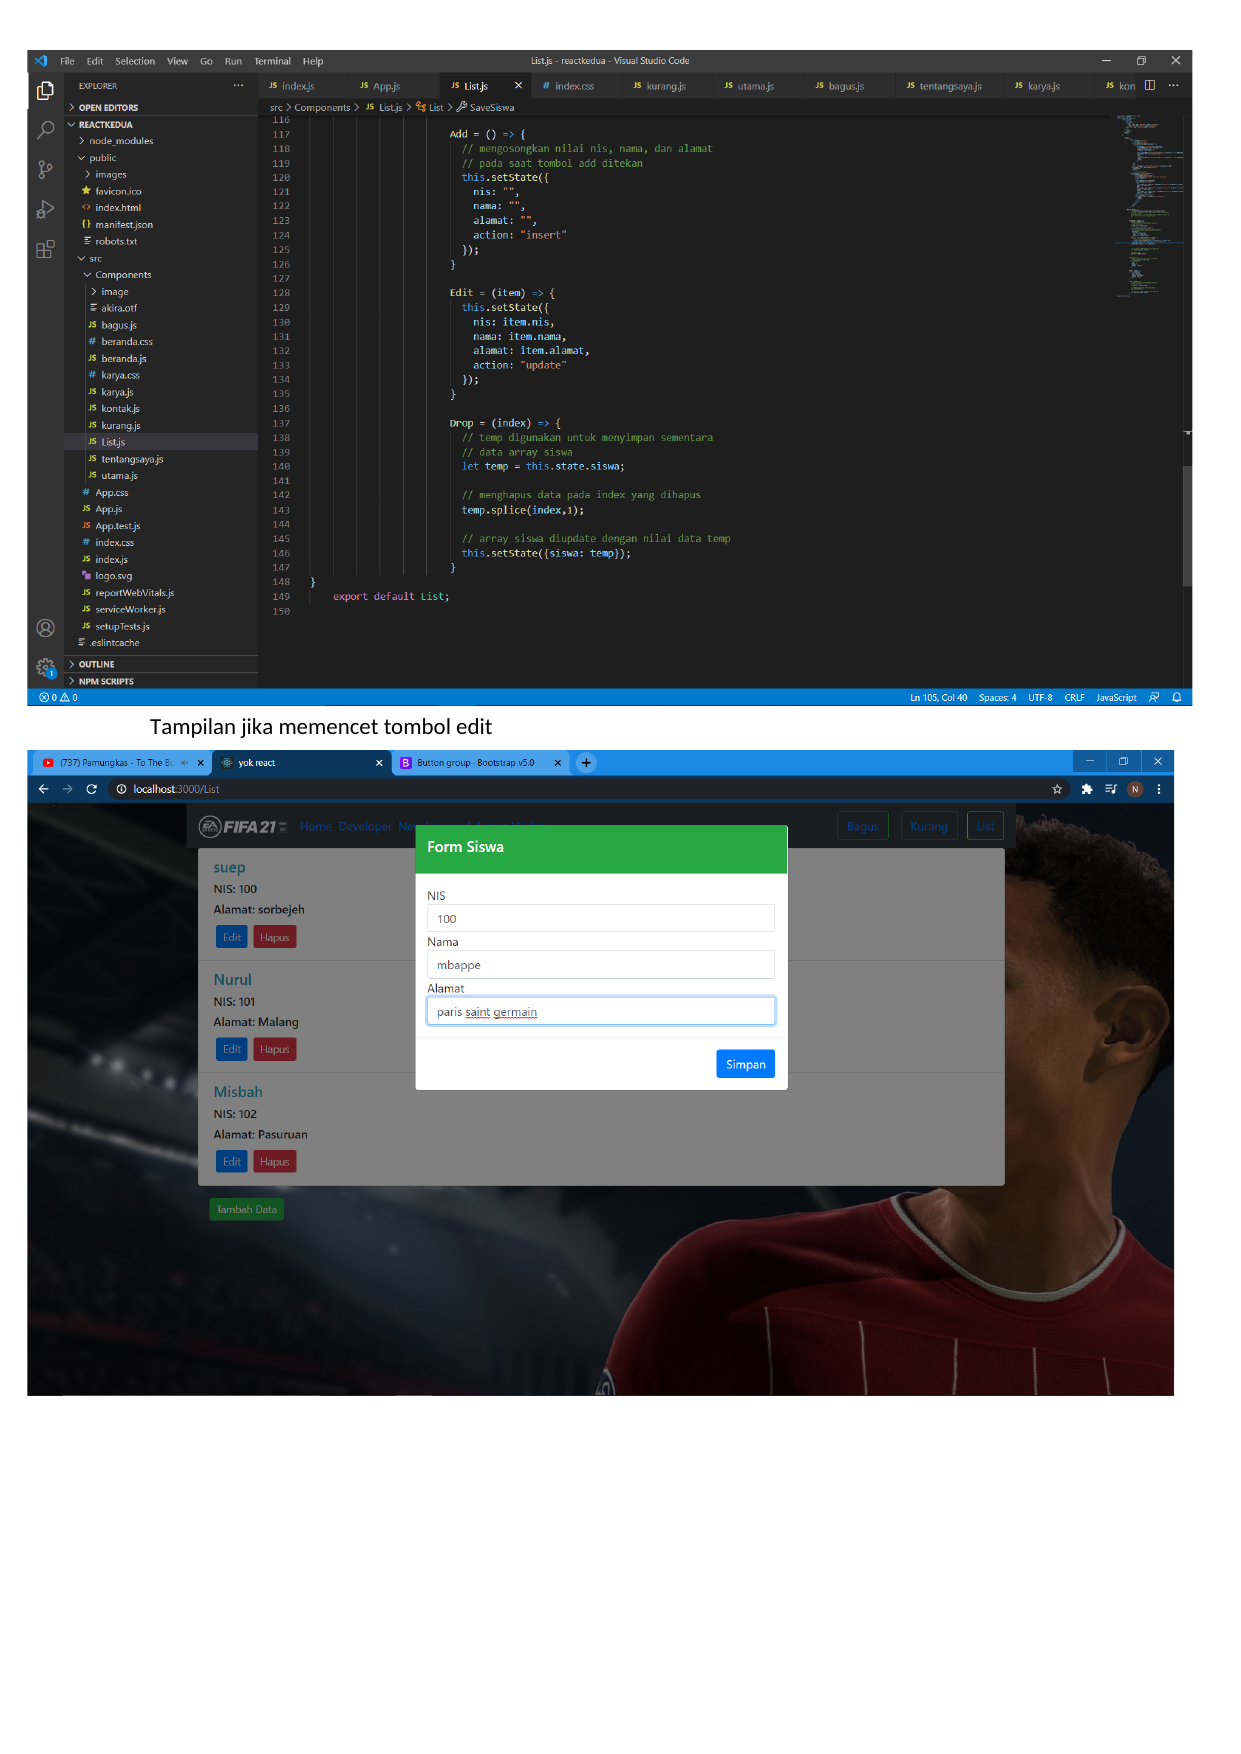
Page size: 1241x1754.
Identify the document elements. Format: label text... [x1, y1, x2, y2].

picture [27, 50, 1193, 706]
picture [27, 750, 1175, 1396]
text Tampilan jika memencet tombol edit [150, 712, 1090, 741]
